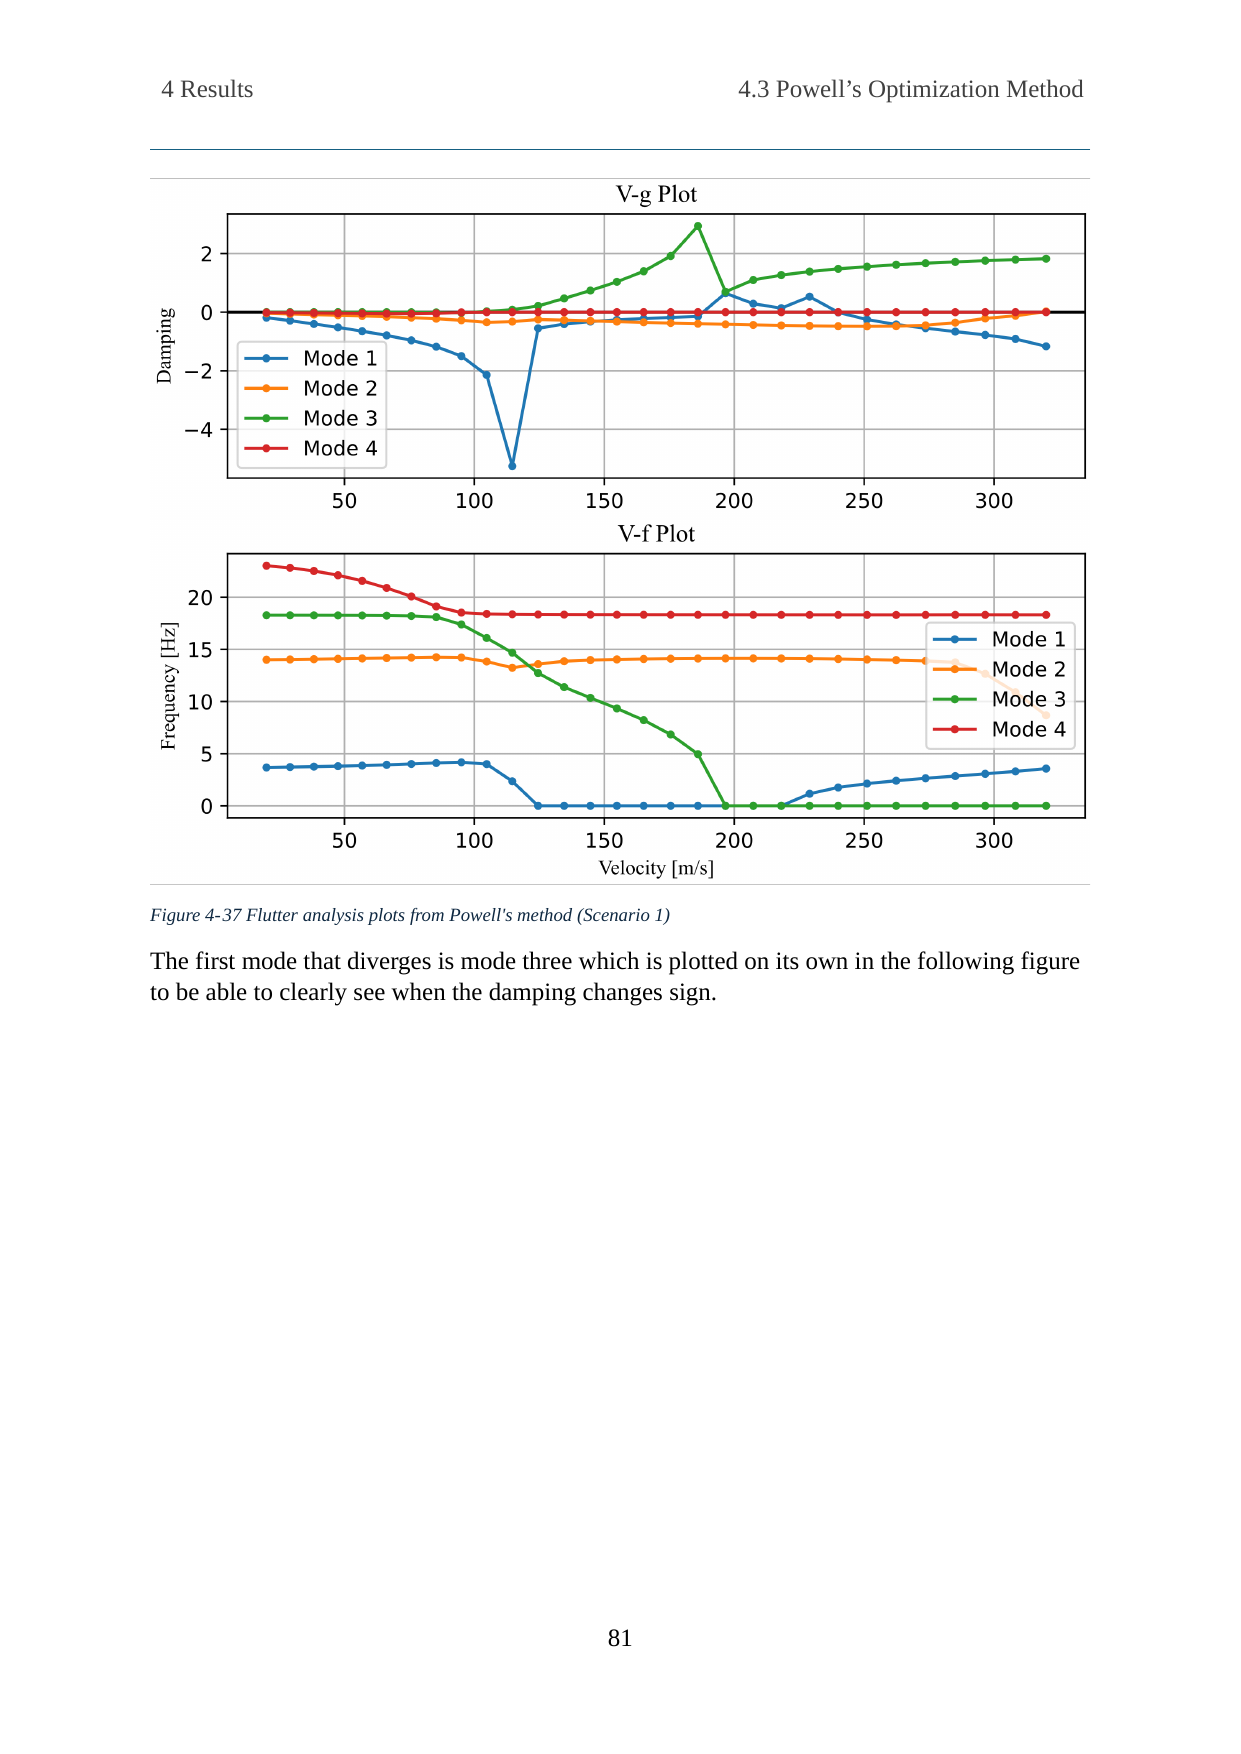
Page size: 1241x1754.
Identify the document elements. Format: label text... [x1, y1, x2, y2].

picture [150, 178, 1091, 885]
text The first mode that diverges is mode three which is plotted on its own in the following figure to be able to clearly see when the damping changes sign. [150, 946, 1090, 1006]
